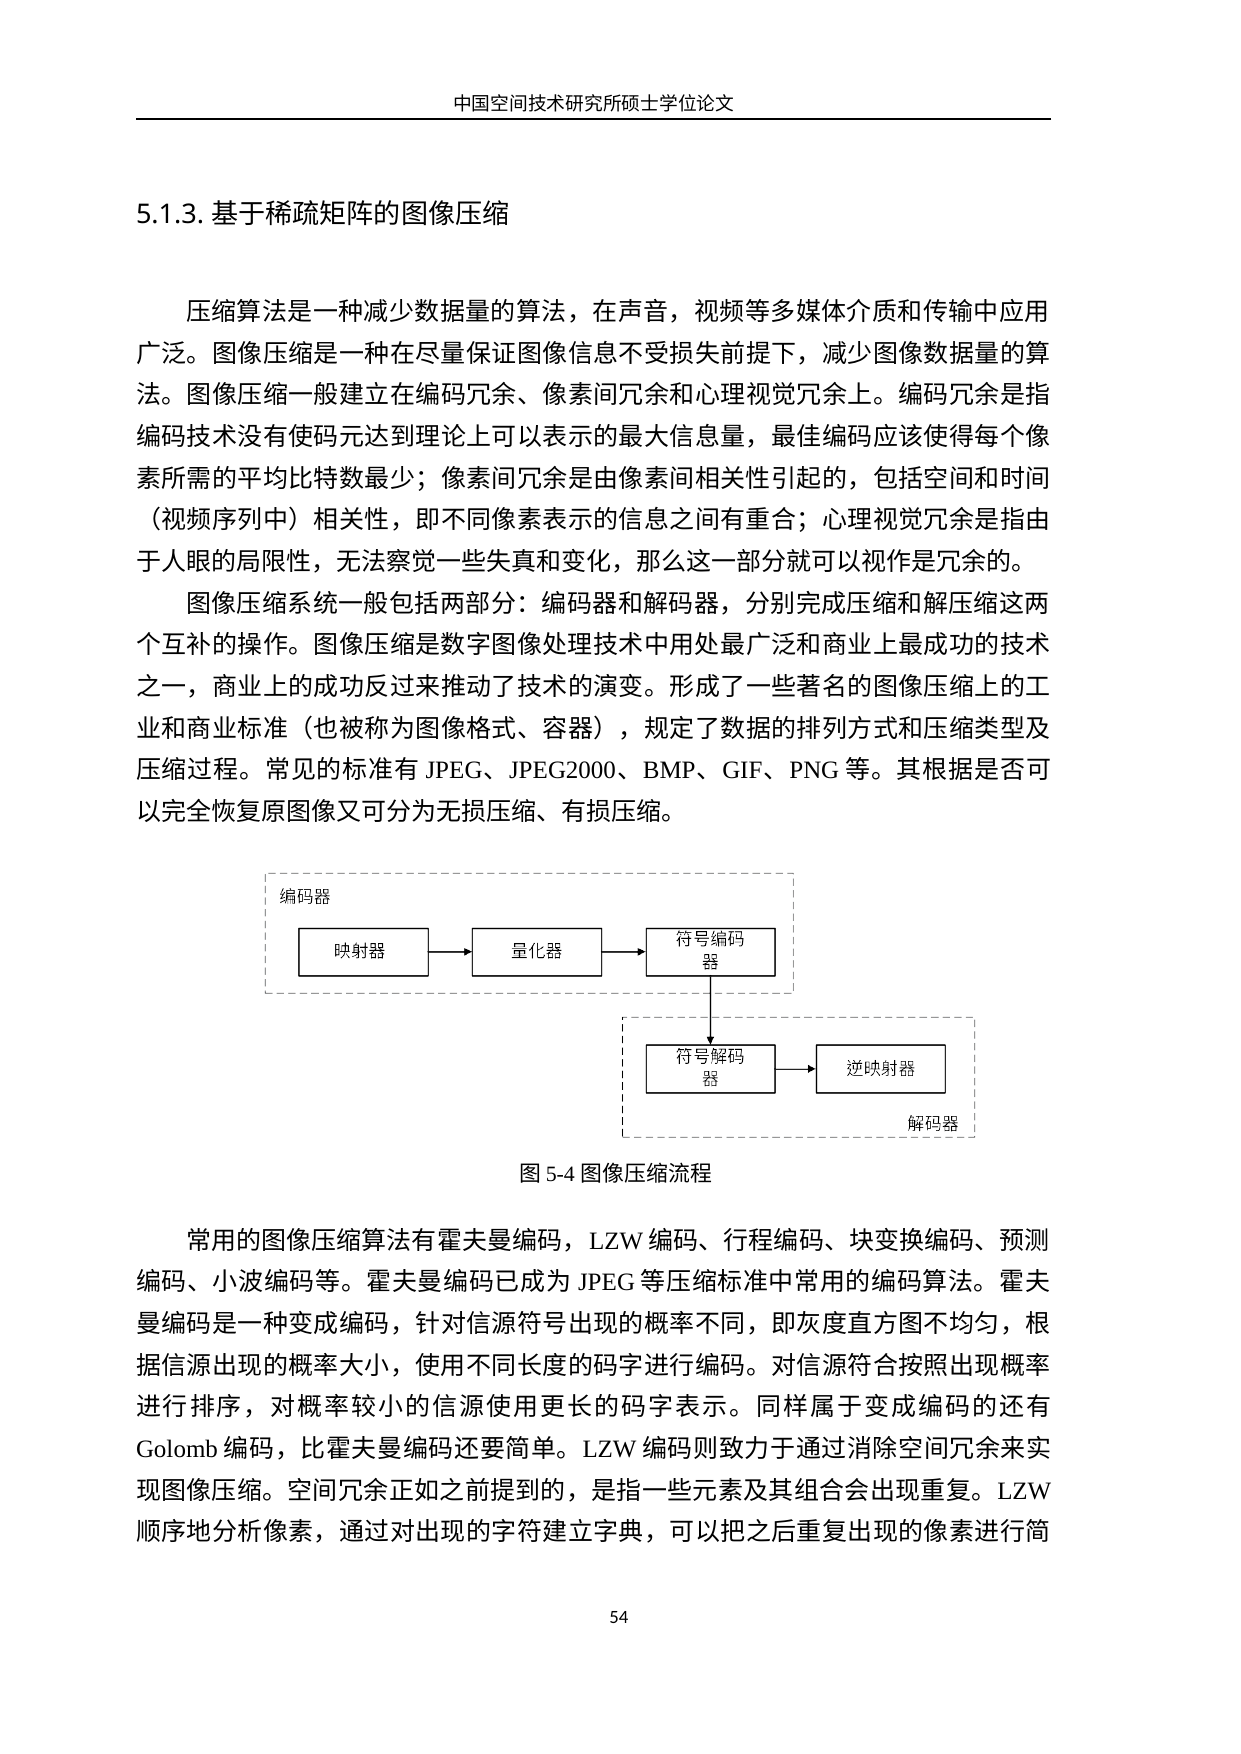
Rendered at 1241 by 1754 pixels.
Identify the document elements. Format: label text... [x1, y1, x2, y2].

text 压缩算法是一种减少数据量的算法，在声音，视频等多媒体介质和传输中应用广泛。图像压缩是一种在尽量保证图像信息不受损失前提下，减少图像数据量的算法。图像压缩一般建立在编码冗余、像素间冗余和心理视觉冗余上。编码冗余是指编码技术没有使码元达到理论上可以表示的最大信息量，最佳编码应该使得每个像素所需的平均比特数最少；像素间冗余是由像素间相关性引起的，包括空间和时间（视频序列中）相关性，即不同像素表示的信息之间有重合；心理视觉冗余是指由于人眼的局限性，无法察觉一些失真和变化，那么这一部分就可以视作是冗余的。 [136, 287, 1051, 579]
subtitle 5.1.3. 基于稀疏矩阵的图像压缩 [136, 192, 1051, 232]
subtitle 图5-4 图像压缩流程 [136, 1162, 1051, 1187]
text 图像压缩系统一般包括两部分：编码器和解码器，分别完成压缩和解压缩这两个互补的操作。图像压缩是数字图像处理技术中用处最广泛和商业上最成功的技术之一，商业上的成功反过来推动了技术的演变。形成了一些著名的图像压缩上的工业和商业标准（也被称为图像格式、容器），规定了数据的排列方式和压缩类型及压缩过程。常见的标准有JPEG、JPEG2000、BMP、GIF、PNG等。其根据是否可以完全恢复原图像又可分为无损压缩、有损压缩。 [136, 579, 1051, 829]
